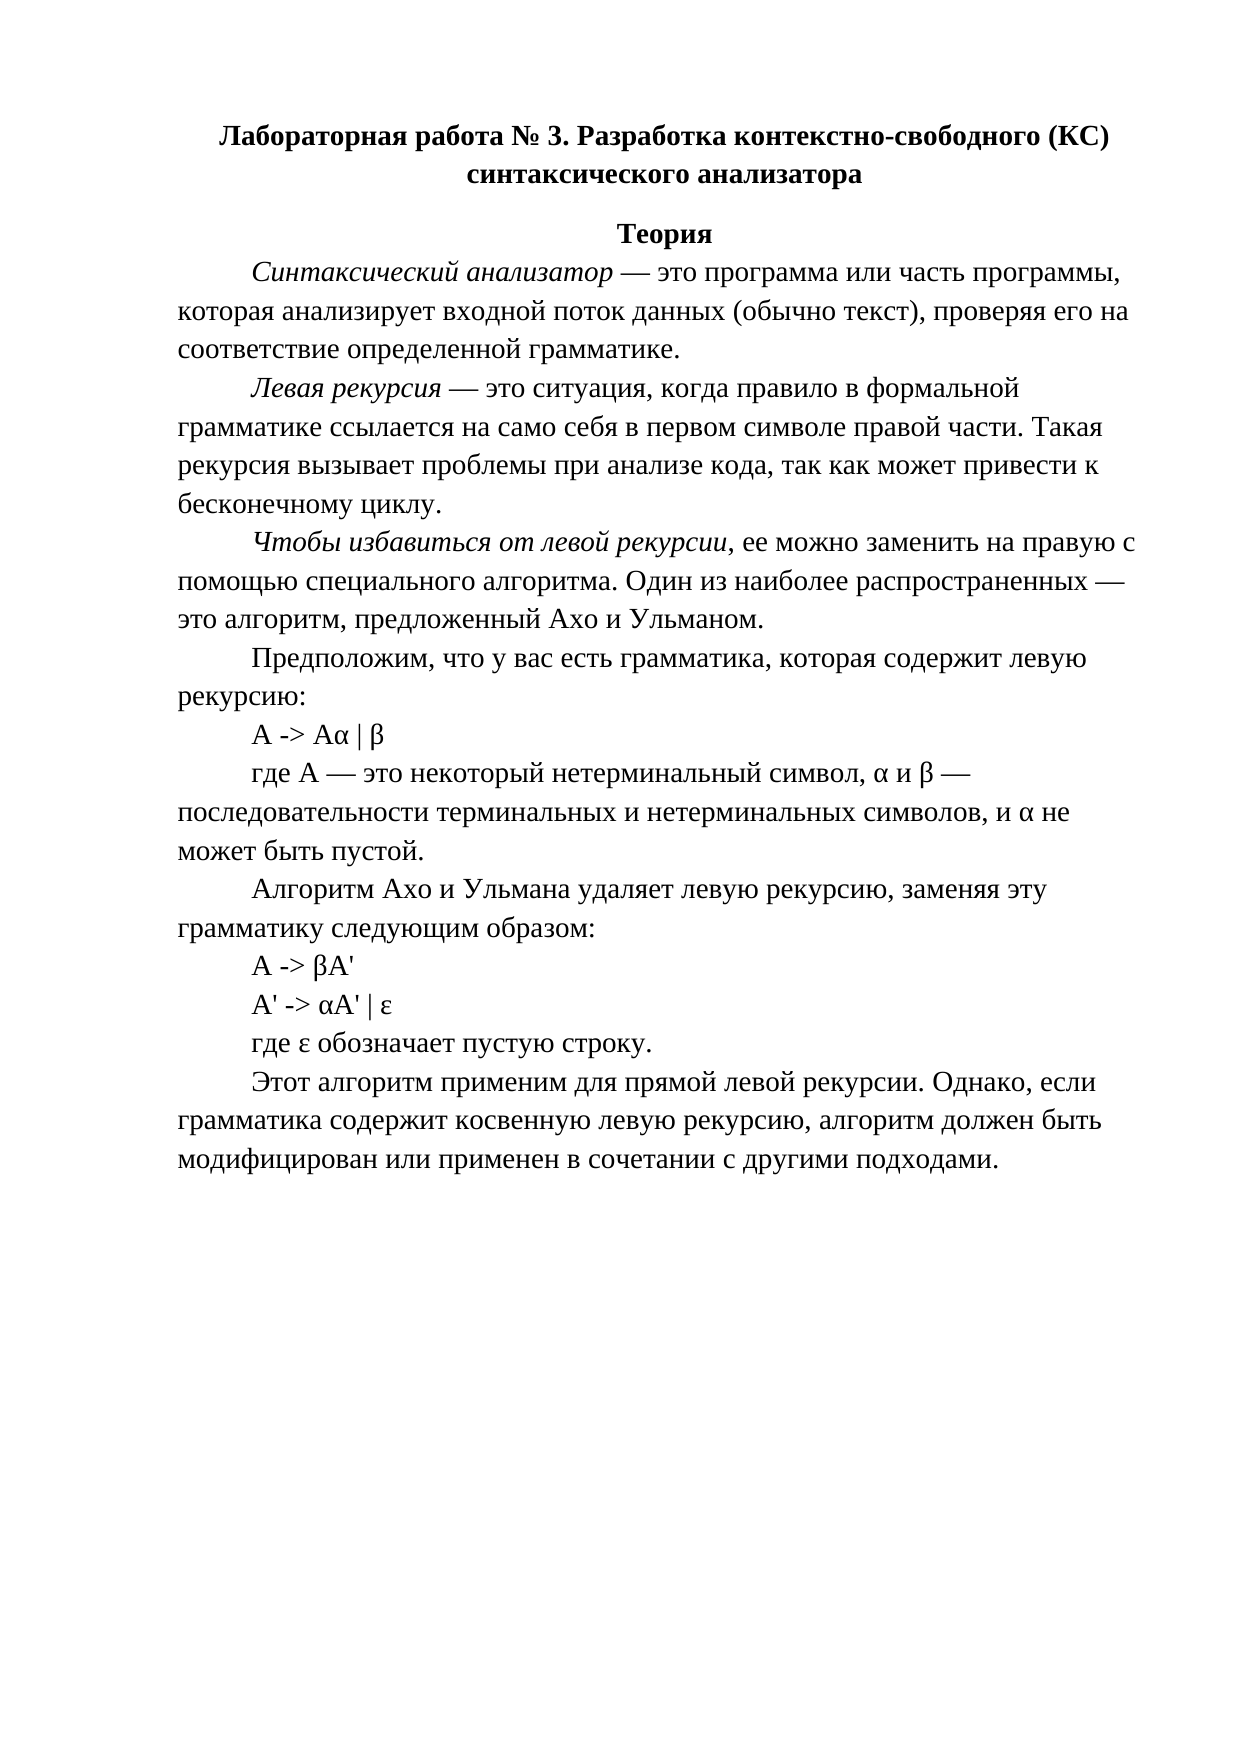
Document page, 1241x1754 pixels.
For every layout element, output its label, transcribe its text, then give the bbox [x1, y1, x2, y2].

text A -> βA' [177, 948, 1152, 982]
text Синтаксический анализатор — это программа или часть программы, которая анализирует входной поток данных (обычно текст), проверяя его на соответствие определенной грамматике. [177, 254, 1152, 365]
text Левая рекурсия — это ситуация, когда правило в формальной грамматике ссылается на само себя в первом символе правой части. Такая рекурсия вызывает проблемы при анализе кода, так как может привести к бесконечному циклу. [177, 370, 1152, 519]
text где ε обозначает пустую строку. [177, 1025, 1152, 1059]
text Чтобы избавиться от левой рекурсии, ее можно заменить на правую с помощью специального алгоритма. Один из наиболее распространенных — это алгоритм, предложенный Ахо и Ульманом. [177, 524, 1152, 635]
text A' -> αA' | ε [177, 987, 1152, 1020]
text Предположим, что у вас есть грамматика, которая содержит левую рекурсию: [177, 640, 1152, 712]
text Этот алгоритм применим для прямой левой рекурсии. Однако, если грамматика содержит косвенную левую рекурсию, алгоритм должен быть модифицирован или применен в сочетании с другими подходами. [177, 1064, 1152, 1174]
text Теория [177, 216, 1152, 249]
text A -> Aα | β [177, 717, 1152, 751]
text Лабораторная работа № 3. Разработка контекстно-свободного (КС) синтаксического анализатора [177, 118, 1152, 190]
text где A — это некоторый нетерминальный символ, α и β — последовательности терминальных и нетерминальных символов, и α не может быть пустой. [177, 756, 1152, 866]
text Алгоритм Ахо и Ульмана удаляет левую рекурсию, заменяя эту грамматику следующим образом: [177, 871, 1152, 943]
